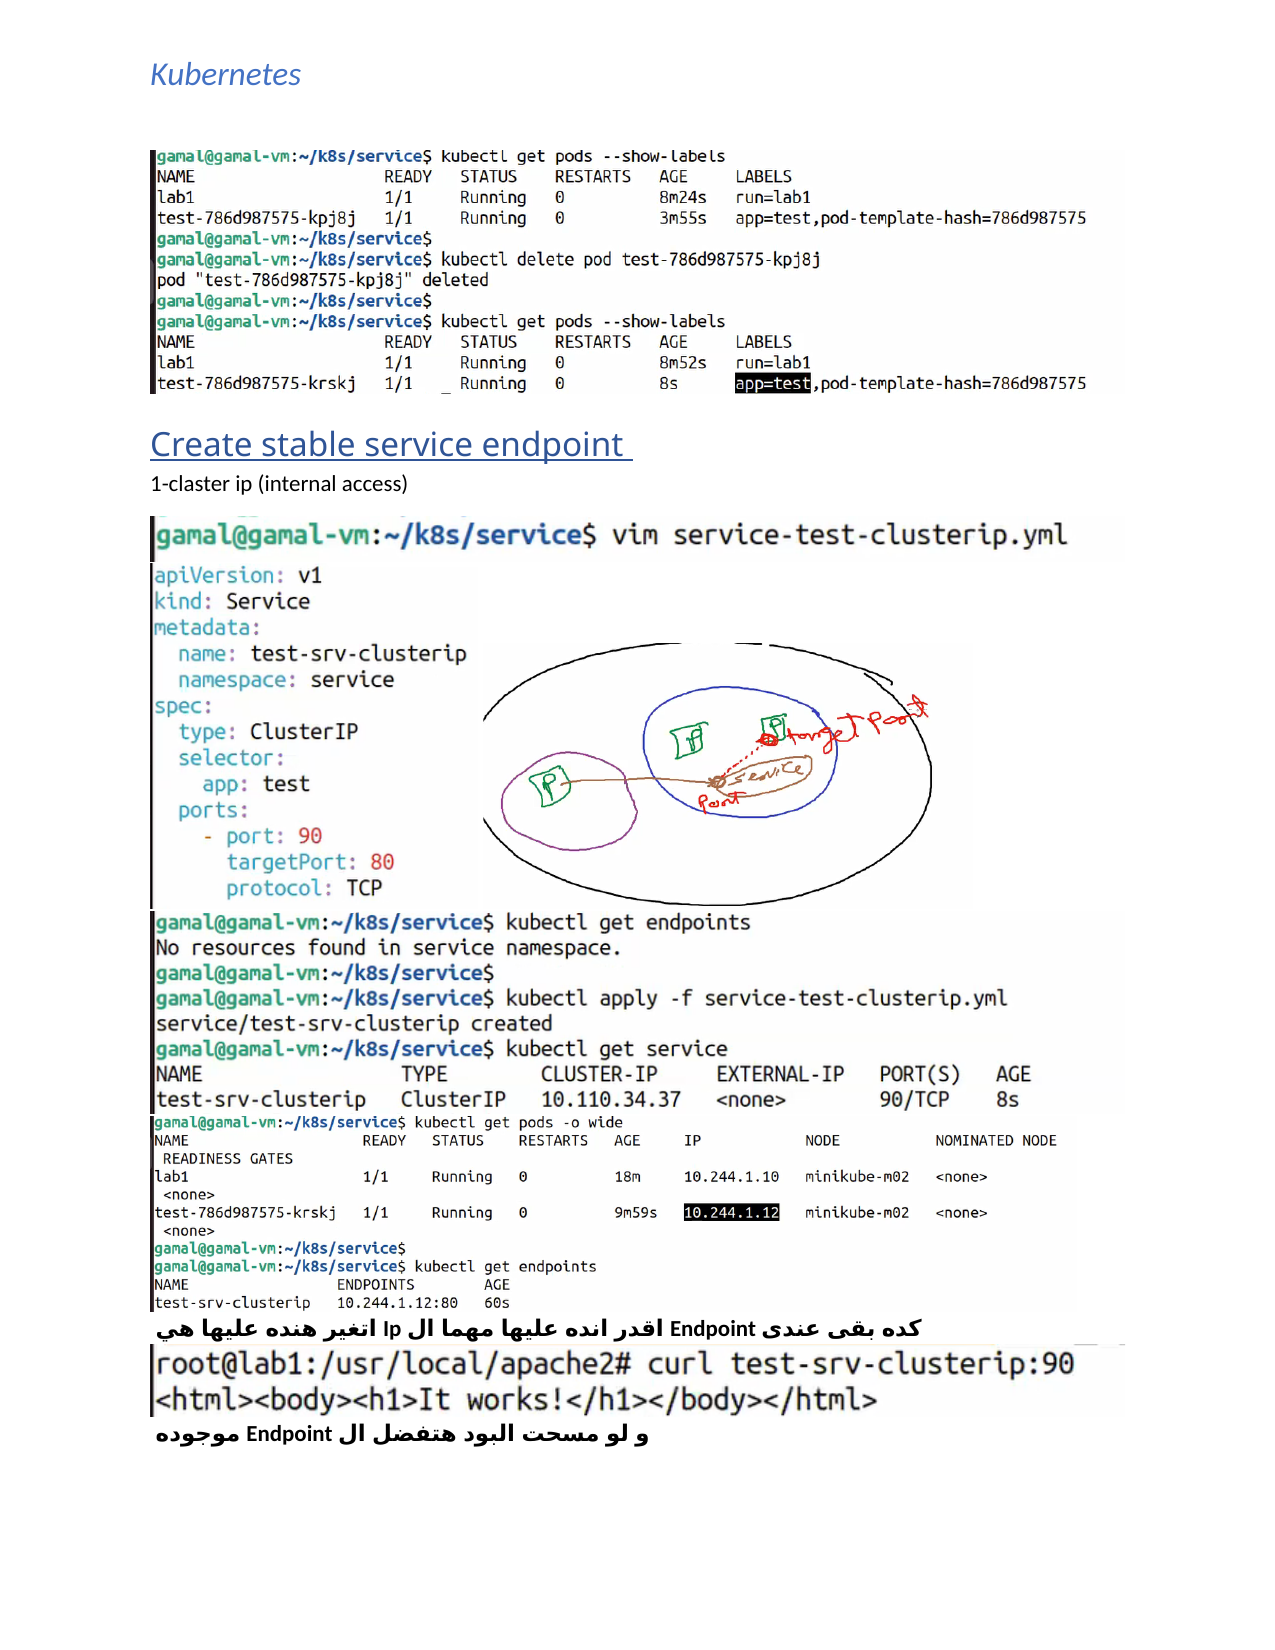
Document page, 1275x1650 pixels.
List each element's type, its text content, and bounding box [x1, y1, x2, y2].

picture [150, 150, 1125, 394]
picture [150, 516, 1125, 562]
list اتغير هنده عليها هي Ip اقدر انده عليها مهما ال Endpoint كده بقى عندى [150, 1314, 1125, 1342]
picture [150, 911, 1125, 1114]
picture [483, 643, 973, 909]
picture [150, 1344, 1125, 1417]
text 1-claster ip (internal access) [150, 469, 1125, 497]
picture [150, 1116, 1078, 1312]
picture [150, 563, 479, 909]
subtitle Create stable service endpoint [150, 420, 1125, 466]
list موجوده Endpoint و لو مسحت البود هتفضل ال [150, 1419, 1125, 1447]
